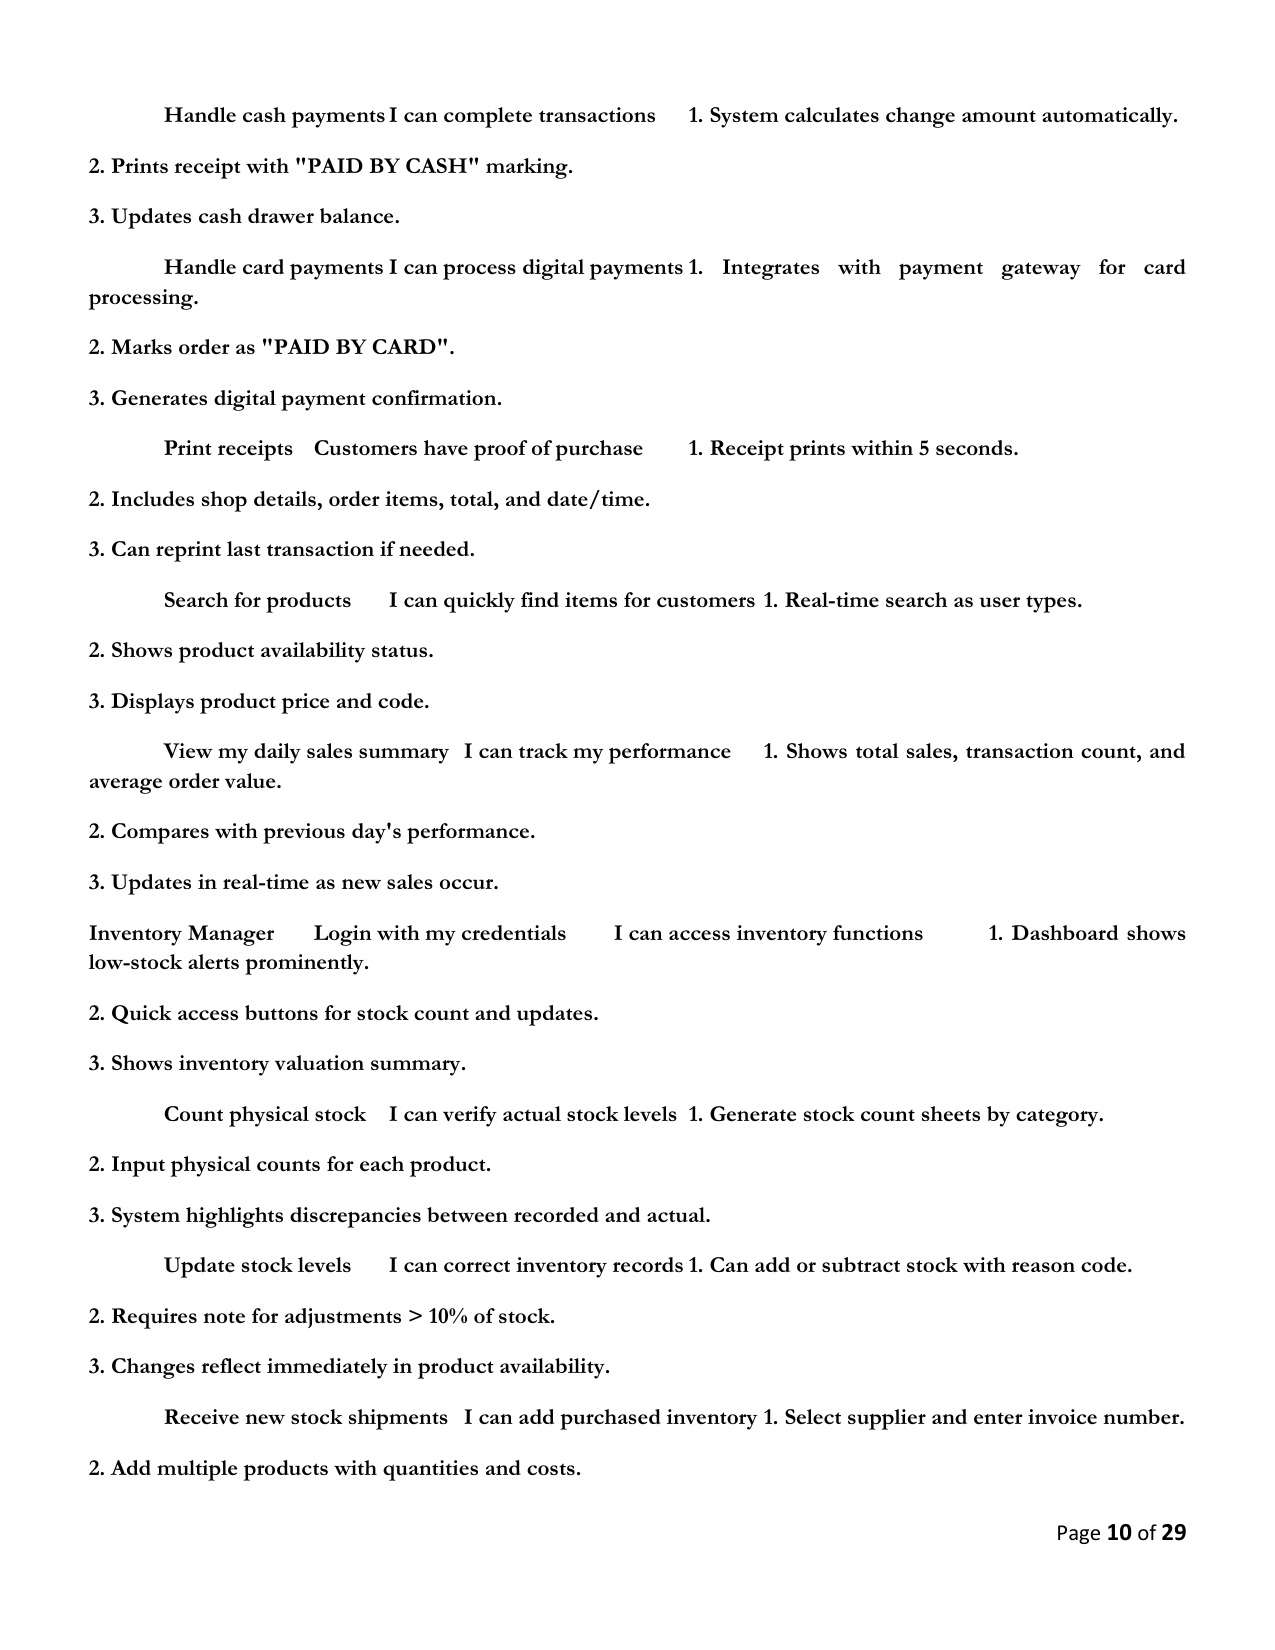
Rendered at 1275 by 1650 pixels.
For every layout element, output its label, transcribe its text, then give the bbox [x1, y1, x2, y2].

text Search for products I can quickly find items for customers 1. Real-time search as user types. [88, 587, 1186, 613]
text Print receipts Customers have proof of purchase 1. Receipt prints within 5 seconds. [88, 436, 1186, 462]
text 2. Compares with previous day's performance. [88, 819, 1186, 845]
text Count physical stock I can verify actual stock levels 1. Generate stock count sheets by category. [88, 1101, 1186, 1127]
text View my daily sales summary I can track my performance 1. Shows total sales, transaction count, and average order value. [88, 739, 1186, 794]
text 2. Includes shop details, order items, total, and date/time. [88, 486, 1186, 512]
text 3. Updates in real-time as new sales occur. [88, 870, 1186, 896]
text Inventory Manager Login with my credentials I can access inventory functions 1. Dashboard shows low-stock alerts prominently. [88, 920, 1186, 976]
text Handle card payments I can process digital payments 1. Integrates with payment gateway for card processing. [88, 254, 1186, 310]
text 2. Prints receipt with "PAID BY CASH" marking. [88, 153, 1186, 179]
text 2. Requires note for adjustments > 10% of stock. [88, 1303, 1186, 1329]
text 2. Add multiple products with quantities and costs. [88, 1455, 1186, 1481]
text 2. Quick access buttons for stock count and updates. [88, 1000, 1186, 1026]
text Update stock levels I can correct inventory records 1. Can add or subtract stock with reason code. [88, 1253, 1186, 1279]
text Receive new stock shipments I can add purchased inventory 1. Select supplier and enter invoice number. [88, 1404, 1186, 1430]
text 3. Displays product price and code. [88, 688, 1186, 714]
text 3. Changes reflect immediately in product availability. [88, 1354, 1186, 1380]
text 3. Updates cash drawer balance. [88, 204, 1186, 230]
text 3. Generates digital payment confirmation. [88, 385, 1186, 411]
text 2. Input physical counts for each product. [88, 1152, 1186, 1178]
text Handle cash payments I can complete transactions 1. System calculates change amount automatically. [88, 103, 1186, 129]
text 3. Can reprint last transaction if needed. [88, 537, 1186, 563]
text 2. Marks order as "PAID BY CARD". [88, 335, 1186, 361]
text 2. Shows product availability status. [88, 638, 1186, 664]
text 3. Shows inventory valuation summary. [88, 1051, 1186, 1077]
text 3. System highlights discrepancies between recorded and actual. [88, 1202, 1186, 1228]
